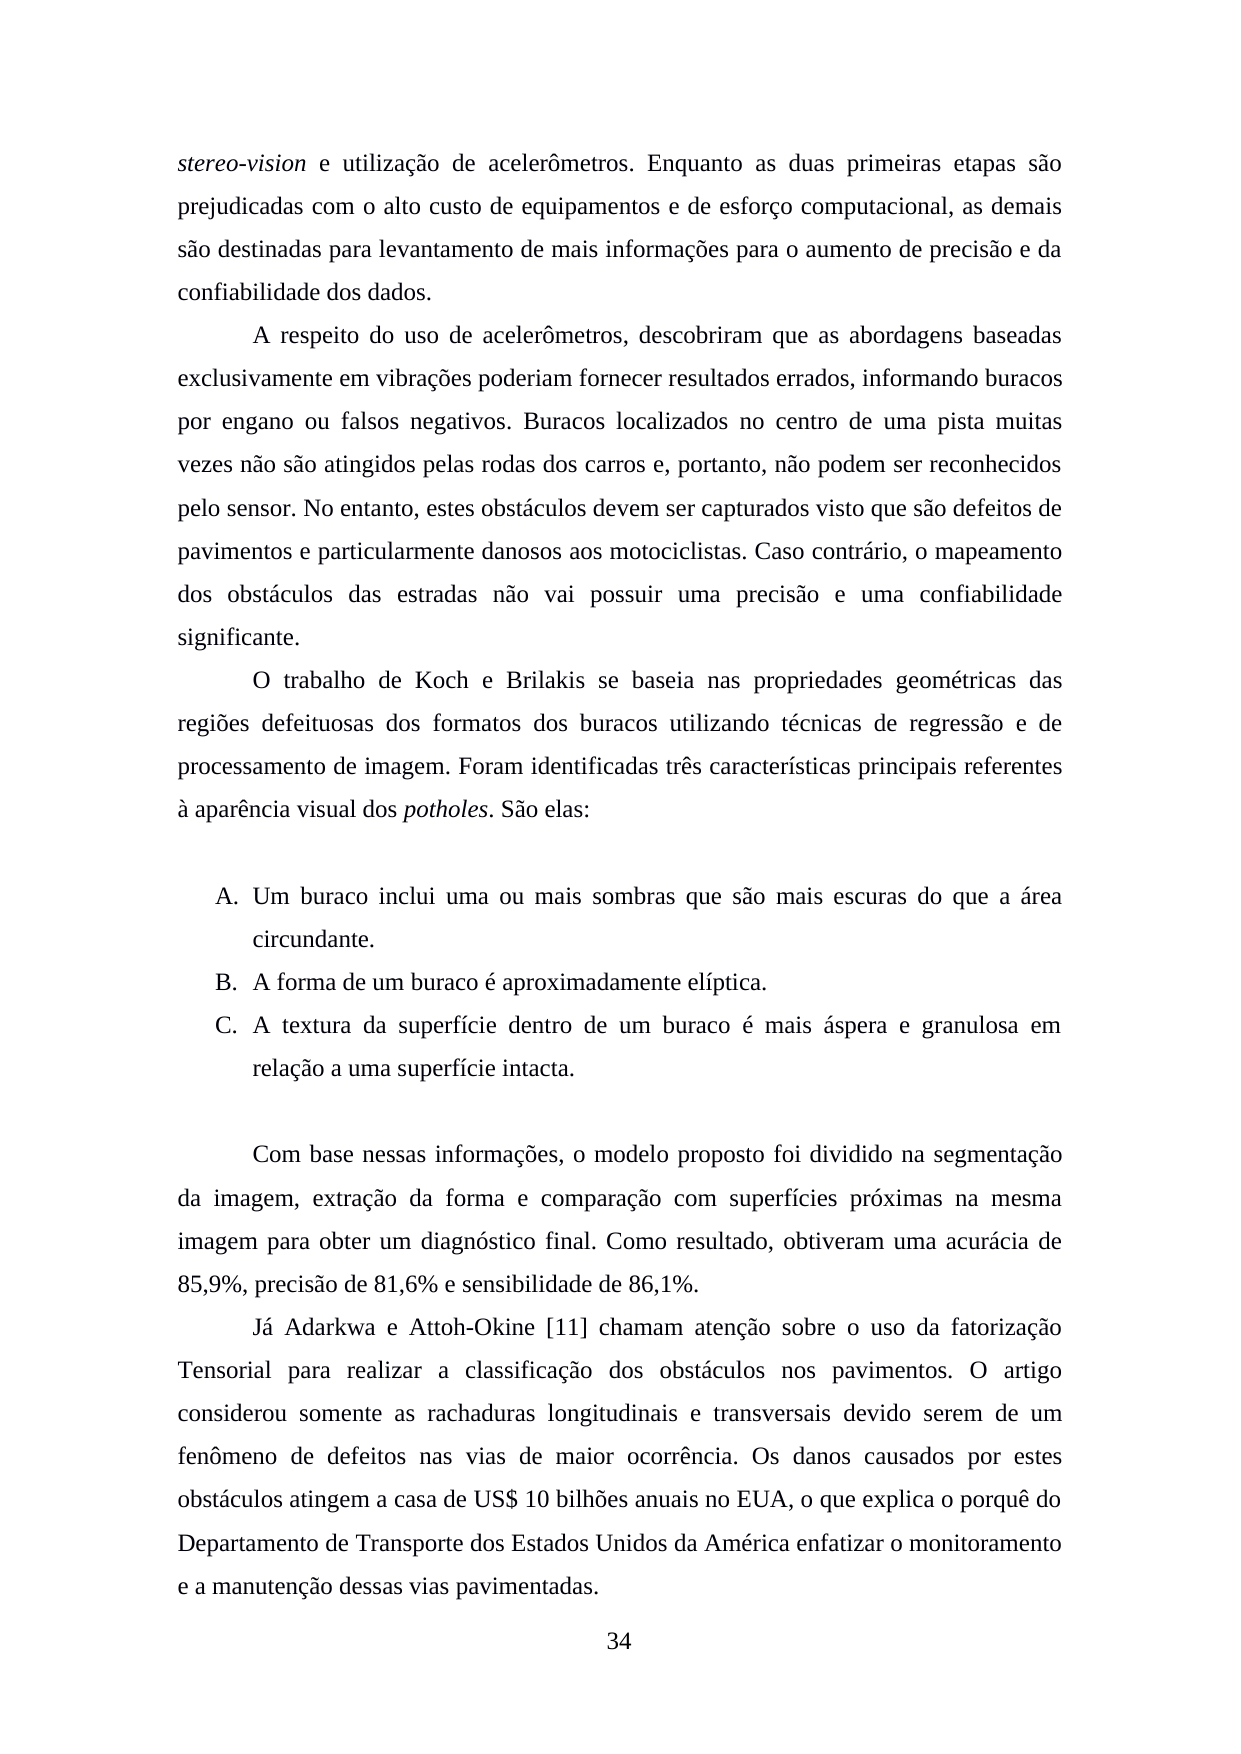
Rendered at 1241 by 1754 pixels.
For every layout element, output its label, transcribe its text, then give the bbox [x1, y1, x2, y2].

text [177, 148, 1063, 306]
list A forma de um buraco é aproximadamente elíptica. [215, 967, 1063, 996]
list Um buraco inclui uma ou mais sombras que são mais escuras do que a área circundante. [215, 881, 1063, 953]
text A respeito do uso de acelerômetros, descobriram que as abordagens baseadas exclusivamente em vibrações poderiam fornecer resultados errados, informando buracos por engano ou falsos negativos. Buracos localizados no centro de uma pista muitas vezes não são atingidos pelas rodas dos carros e, portanto, não podem ser reconhecidos pelo sensor. No entanto, estes obstáculos devem ser capturados visto que são defeitos de pavimentos e particularmente danosos aos motociclistas. Caso contrário, o mapeamento dos obstáculos das estradas não vai possuir uma precisão e uma confiabilidade significante. [177, 320, 1063, 651]
list A textura da superfície dentro de um buraco é mais áspera e granulosa em relação a uma superfície intacta. [215, 1010, 1063, 1082]
list Já Adarkwa e Attoh-Okine [11] chamam atenção sobre o uso da fatorização Tensorial para realizar a classificação dos obstáculos nos pavimentos. O artigo considerou somente as rachaduras longitudinais e transversais devido serem de um fenômeno de defeitos nas vias de maior ocorrência. Os danos causados por estes obstáculos atingem a casa de US$ 10 bilhões anuais no EUA, o que explica o porquê do Departamento de Transporte dos Estados Unidos da América enfatizar o monitoramento e a manutenção dessas vias pavimentadas. [177, 1312, 1063, 1599]
text O trabalho de Koch e Brilakis se baseia nas propriedades geométricas das regiões defeituosas dos formatos dos buracos utilizando técnicas de regressão e de processamento de imagem. Foram identificadas três características principais referentes à aparência visual dos potholes. São elas: [177, 665, 1063, 823]
list Com base nessas informações, o modelo proposto foi dividido na segmentação da imagem, extração da forma e comparação com superfícies próximas na mesma imagem para obter um diagnóstico final. Como resultado, obtiveram uma acurácia de 85,9%, precisão de 81,6% e sensibilidade de 86,1%. [177, 1139, 1063, 1298]
